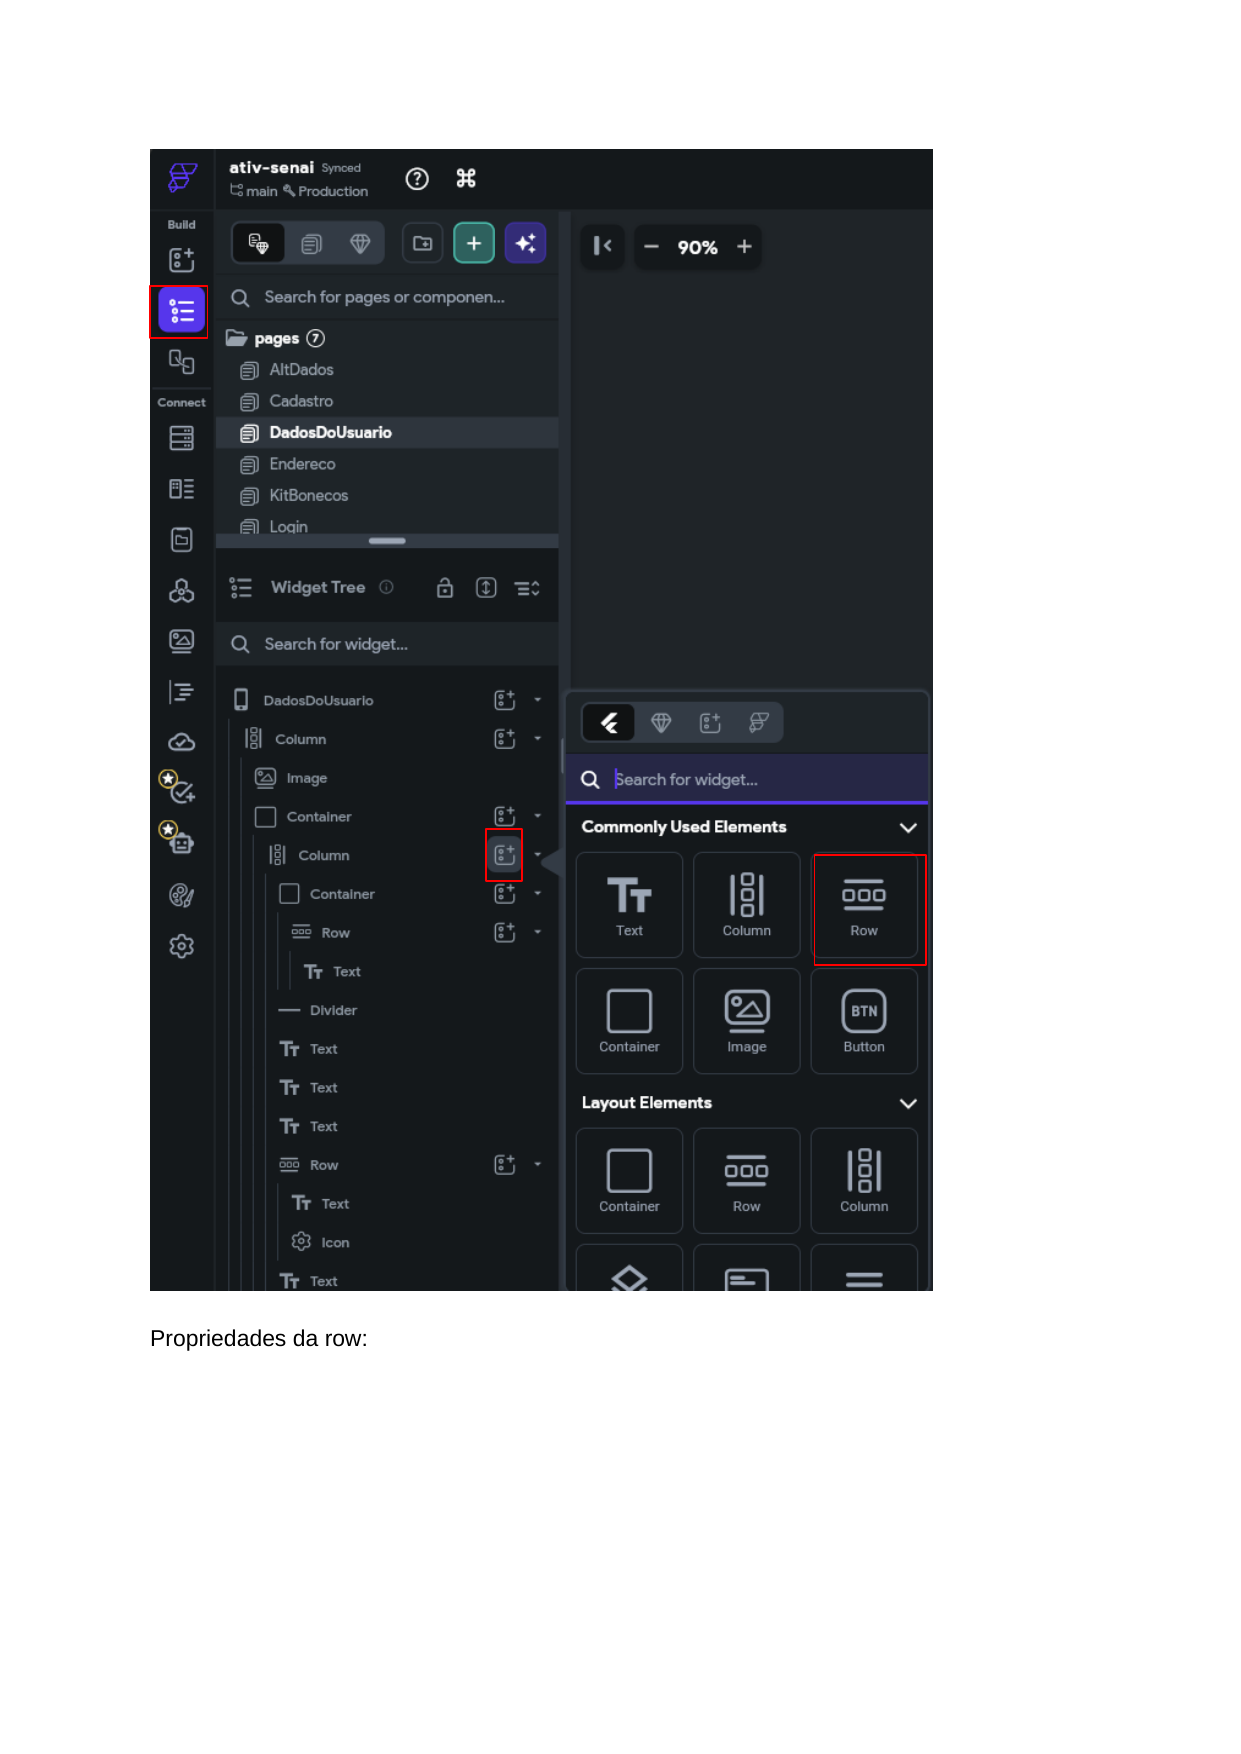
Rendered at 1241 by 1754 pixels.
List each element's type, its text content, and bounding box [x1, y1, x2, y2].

picture [150, 149, 933, 1291]
text Propriedades da row: [150, 1325, 1094, 1351]
picture [151, 287, 207, 337]
